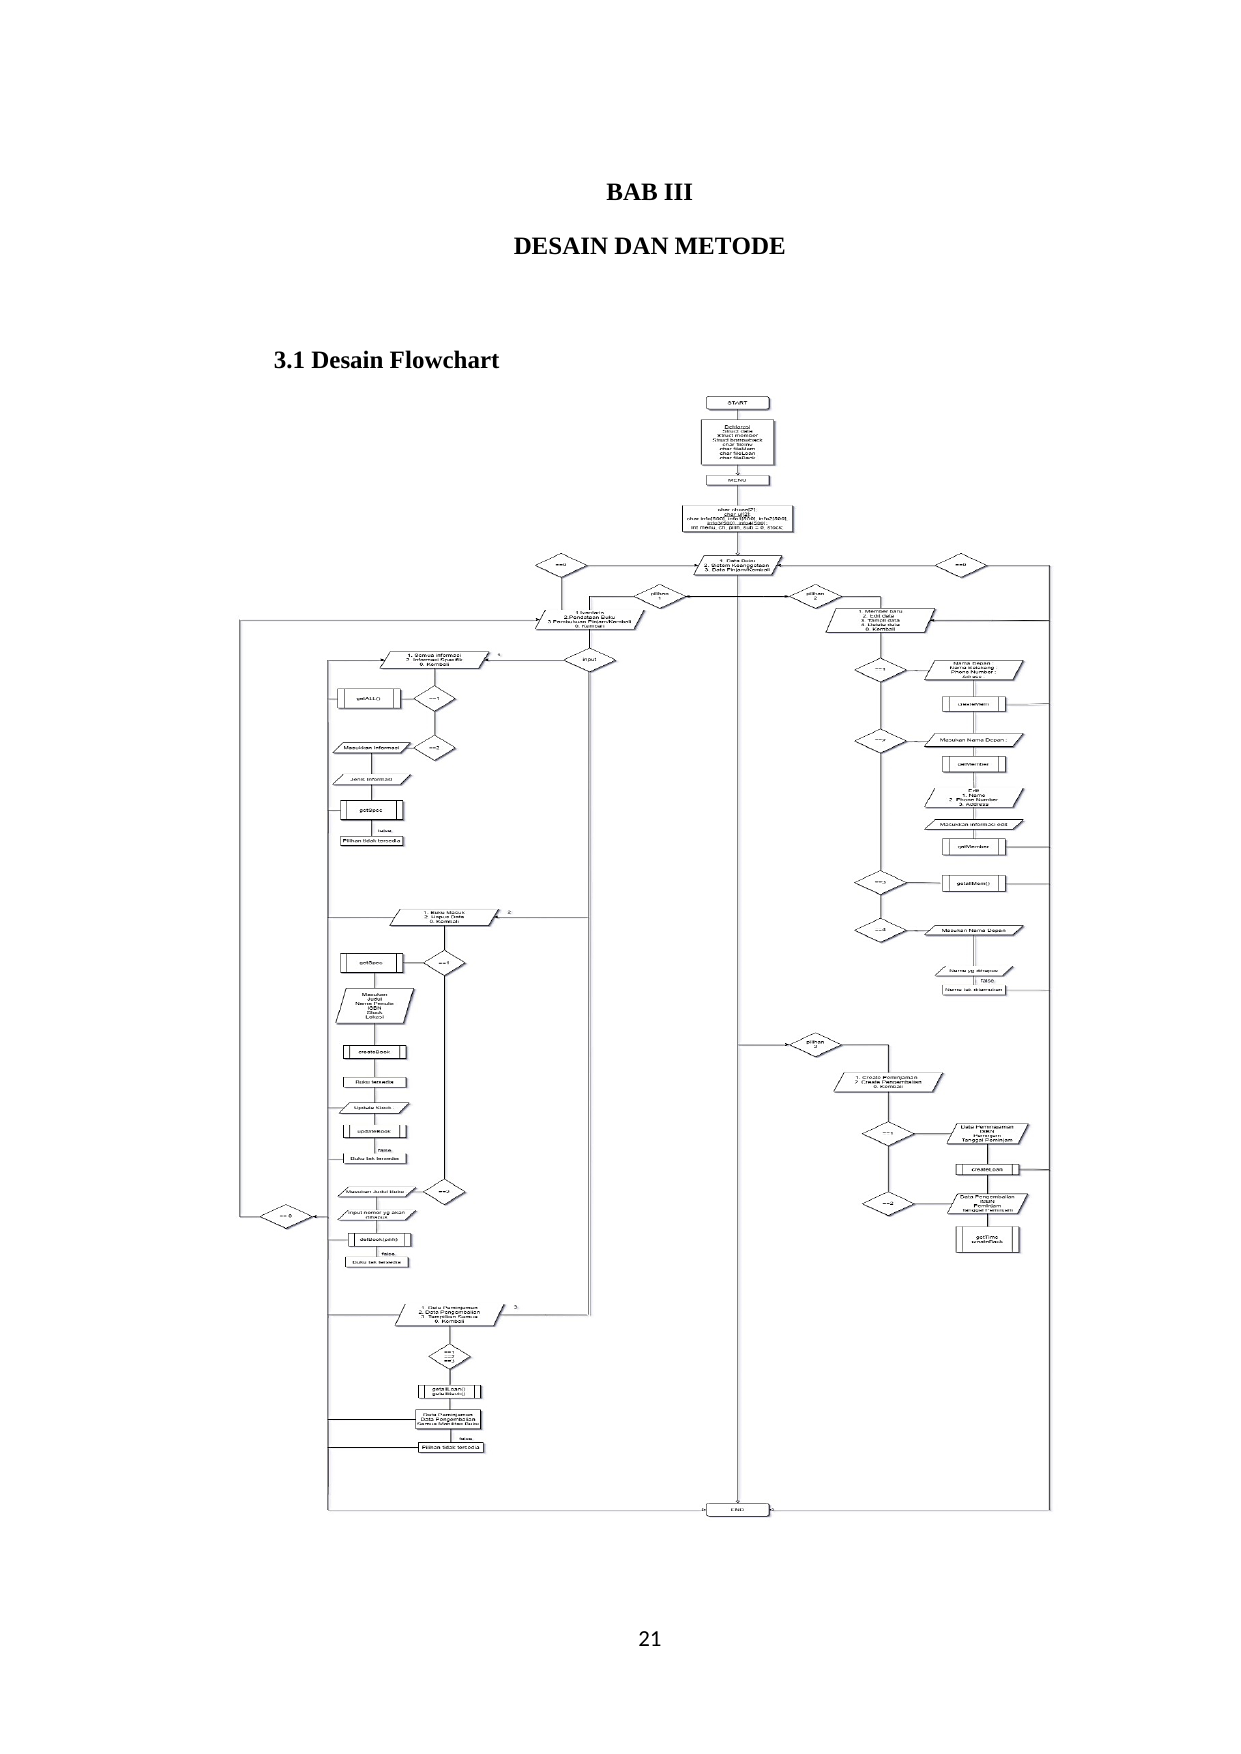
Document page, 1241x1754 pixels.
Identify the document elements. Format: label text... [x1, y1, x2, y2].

picture [235, 396, 1061, 1521]
text Desain Flowchart [274, 345, 1063, 373]
subtitle BAB III [236, 177, 1063, 206]
subtitle DESAIN DAN METODE [236, 231, 1063, 260]
